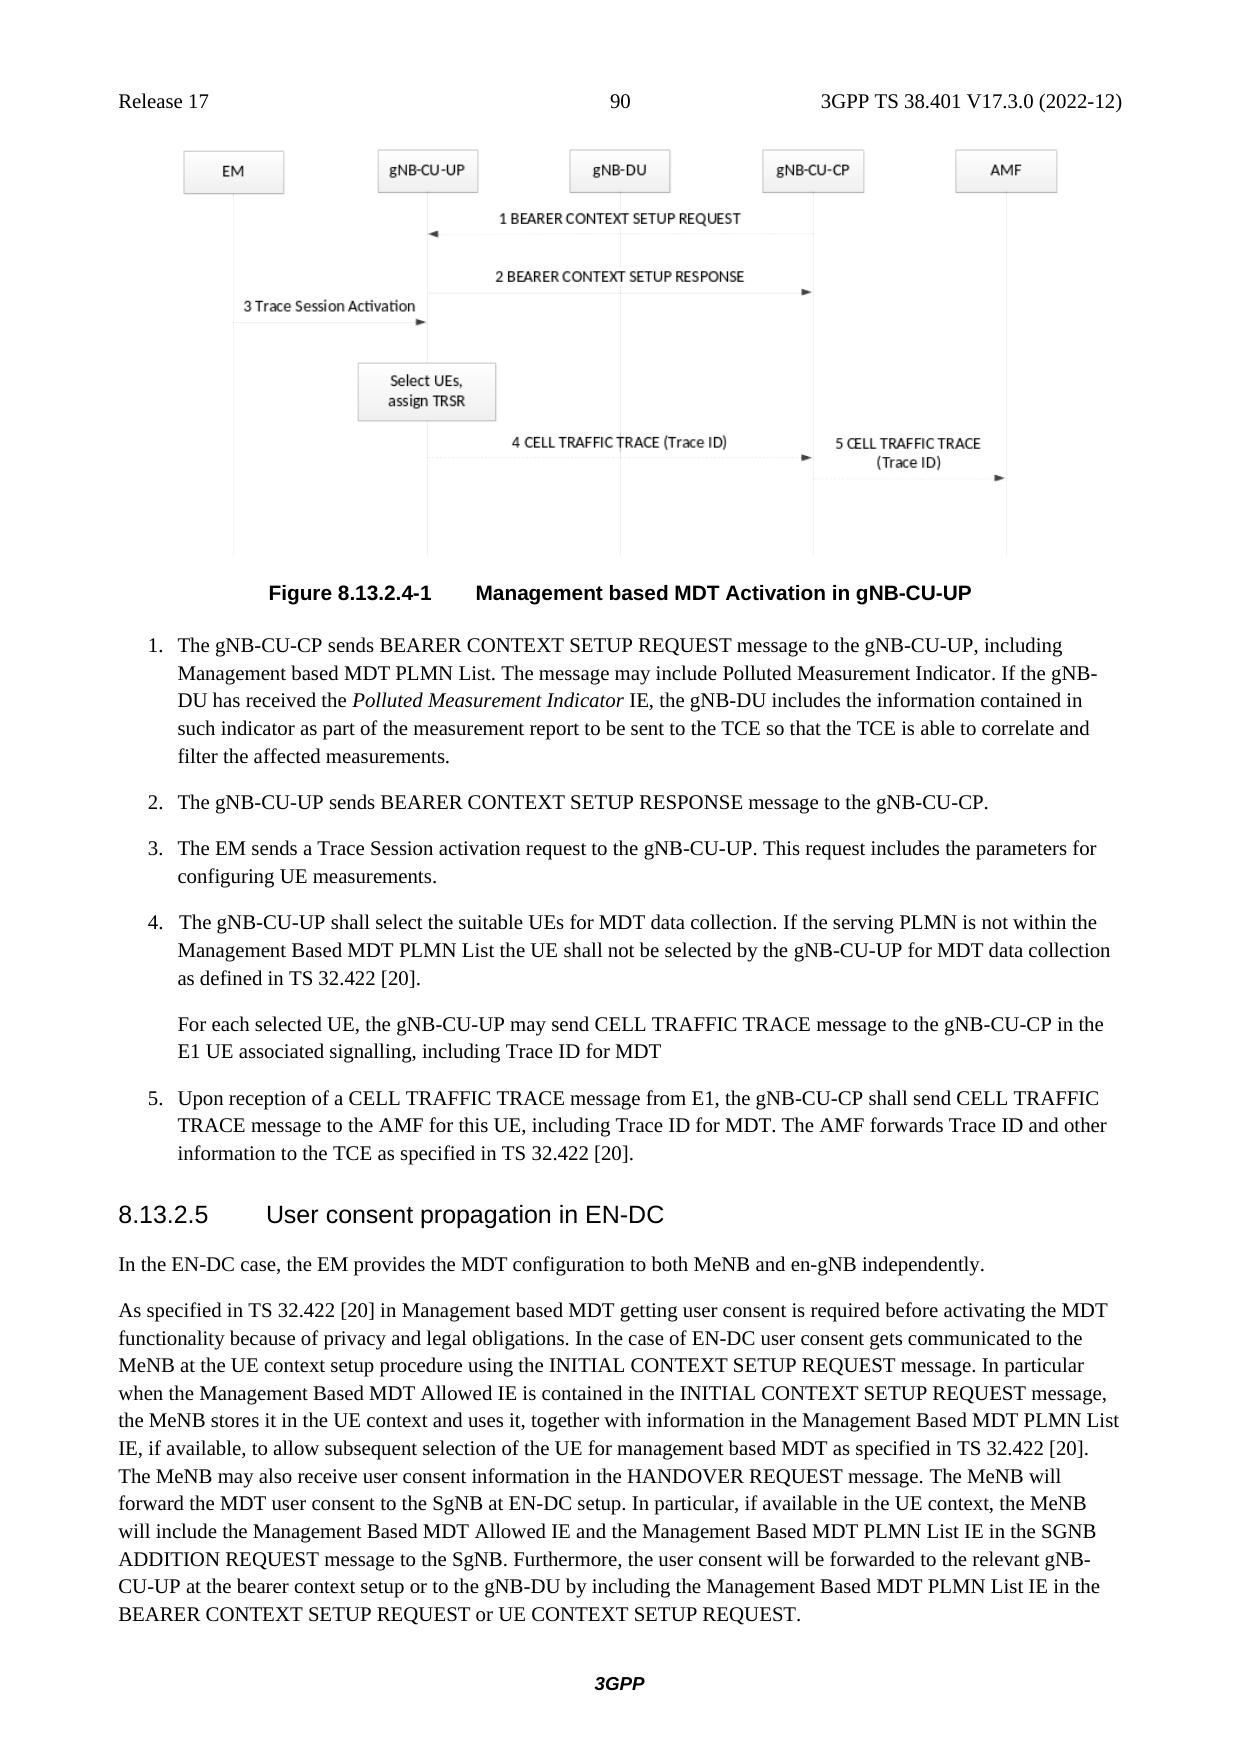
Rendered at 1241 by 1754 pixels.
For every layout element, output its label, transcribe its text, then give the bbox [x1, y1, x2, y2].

subtitle 8.13.2.5 User consent propagation in EN-DC [118, 1200, 1122, 1229]
text 4. The gNB-CU-UP shall select the suitable UEs for MDT data collection. If the serving PLMN is not within the Management Based MDT PLMN List the UE shall not be selected by the gNB-CU-UP for MDT data collection as defined in TS 32.422 [20]. [148, 910, 1122, 989]
text 3. The EM sends a Trace Session activation request to the gNB-CU-UP. This request includes the parameters for configuring UE measurements. [148, 836, 1122, 888]
text As specified in TS 32.422 [20] in Management based MDT getting user consent is required before activating the MDT functionality because of privacy and legal obligations. In the case of EN-DC user consent gets communicated to the MeNB at the UE context setup procedure using the INITIAL CONTEXT SETUP REQUEST message. In particular when the Management Based MDT Allowed IE is contained in the INITIAL CONTEXT SETUP REQUEST message, the MeNB stores it in the UE context and uses it, together with information in the Management Based MDT PLMN List IE, if available, to allow subsequent selection of the UE for management based MDT as specified in TS 32.422 [20]. The MeNB may also receive user consent information in the HANDOVER REQUEST message. The MeNB will forward the MDT user consent to the SgNB at EN-DC setup. In particular, if available in the UE context, the MeNB will include the Management Based MDT Allowed IE and the Management Based MDT PLMN List IE in the SGNB ADDITION REQUEST message to the SgNB. Furthermore, the user consent will be forwarded to the relevant gNB-CU-UP at the bearer context setup or to the gNB-DU by including the Management Based MDT PLMN List IE in the BEARER CONTEXT SETUP REQUEST or UE CONTEXT SETUP REQUEST. [118, 1298, 1122, 1626]
text 2. The gNB-CU-UP sends BEARER CONTEXT SETUP RESPONSE message to the gNB-CU-CP. [148, 790, 1122, 814]
text Figure 8.13.2.4-1 Management based MDT Activation in gNB-CU-UP [118, 581, 1122, 605]
text In the EN-DC case, the EM provides the MDT configuration to both MeNB and en-gNB independently. [118, 1252, 1122, 1276]
text 1. The gNB-CU-CP sends BEARER CONTEXT SETUP REQUEST message to the gNB-CU-UP, including Management based MDT PLMN List. The message may include Polluted Measurement Indicator. If the gNB-DU has received the Polluted Measurement Indicator IE, the gNB-DU includes the information contained in such indicator as part of the measurement report to be sent to the TCE so that the TCE is able to correlate and filter the affected measurements. [148, 633, 1122, 768]
text 5. Upon reception of a CELL TRAFFIC TRACE message from E1, the gNB-CU-CP shall send CELL TRAFFIC TRACE message to the AMF for this UE, including Trace ID for MDT. The AMF forwards Trace ID and other information to the TCE as specified in TS 32.422 [20]. [148, 1086, 1122, 1165]
text For each selected UE, the gNB-CU-UP may send CELL TRAFFIC TRACE message to the gNB-CU-CP in the E1 UE associated signalling, including Trace ID for MDT [177, 1012, 1122, 1063]
